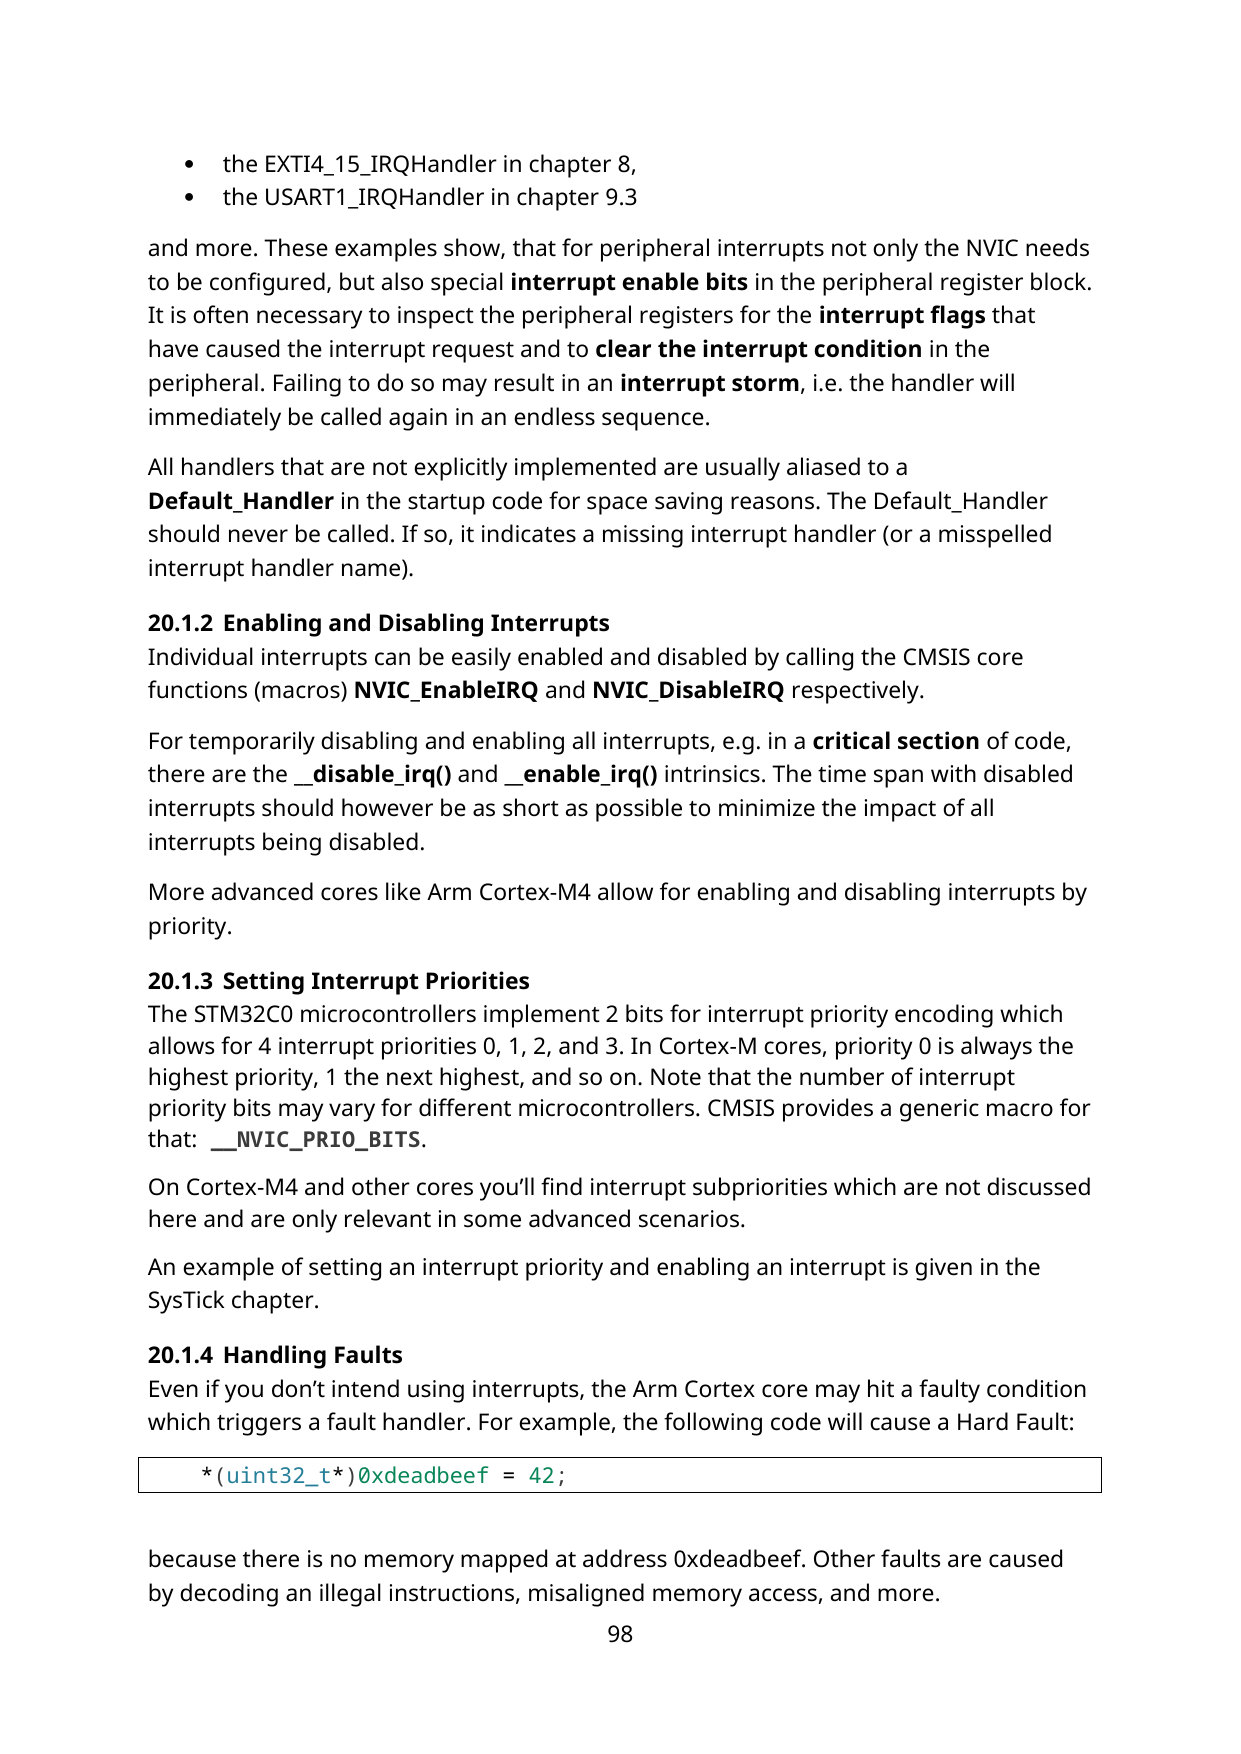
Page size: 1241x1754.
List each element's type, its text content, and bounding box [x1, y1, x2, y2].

text An example of setting an interrupt priority and enabling an interrupt is given in the SysTick chapter. [148, 1251, 1093, 1316]
text Individual interrupts can be easily enabled and disabled by calling the CMSIS core functions (macros) NVIC_EnableIRQ and NVIC_DisableIRQ respectively. [148, 641, 1093, 706]
text *(uint32_t*)0xdeadbeef = 42; [139, 1458, 1101, 1492]
text All handlers that are not explicitly implemented are usually aliased to a Default_Handler in the startup code for space saving reasons. The Default_Handler should never be called. If so, it indicates a missing interrupt handler (or a misspelled interrupt handler name). [148, 451, 1093, 583]
text More advanced cores like Arm Cortex-M4 allow for enabling and disabling interrupts by priority. [148, 876, 1093, 941]
subtitle Enabling and Disabling Interrupts [148, 607, 1093, 638]
subtitle Handling Faults [148, 1339, 1093, 1370]
text On Cortex-M4 and other cores you’ll find interrupt subpriorities which are not discussed here and are only relevant in some advanced scenarios. [148, 1171, 1093, 1234]
text The STM32C0 microcontrollers implement 2 bits for interrupt priority encoding which allows for 4 interrupt priorities 0, 1, 2, and 3. In Cortex-M cores, priority 0 is always the highest priority, 1 the next highest, and so on. Note that the number of interrupt priority bits may vary for different microcontrollers. CMSIS provides a generic macro for that: __NVIC_PRIO_BITS. [148, 998, 1093, 1155]
text For temporarily disabling and enabling all interrupts, e.g. in a critical section of code, there are the __disable_irq() and __enable_irq() intrinsics. The time span with disabled interrupts should however be as short as possible to minimize the impact of all interrupts being disabled. [148, 725, 1093, 857]
text because there is no memory mapped at address 0xdeadbeef. Other faults are caused by decoding an illegal instructions, misaligned memory access, and more. [148, 1543, 1093, 1608]
text and more. These examples show, that for peripheral interrupts not only the NVIC needs to be configured, but also special interrupt enable bits in the peripheral register block. It is often necessary to inspect the peripheral registers for the interrupt flags that have caused the interrupt request and to clear the interrupt condition in the peripheral. Failing to do so may result in an interrupt storm, i.e. the handler will immediately be called again in an endless sequence. [148, 232, 1093, 432]
list the EXTI4_15_IRQHandler in chapter 8, [185, 148, 1093, 179]
subtitle Setting Interrupt Priorities [148, 965, 1093, 996]
text Even if you don’t intend using interrupts, the Arm Cortex core may hit a faulty condition which triggers a fault handler. For example, the following code will cause a Hard Fault: [148, 1373, 1093, 1438]
list the USART1_IRQHandler in chapter 9.2 [185, 181, 1093, 213]
